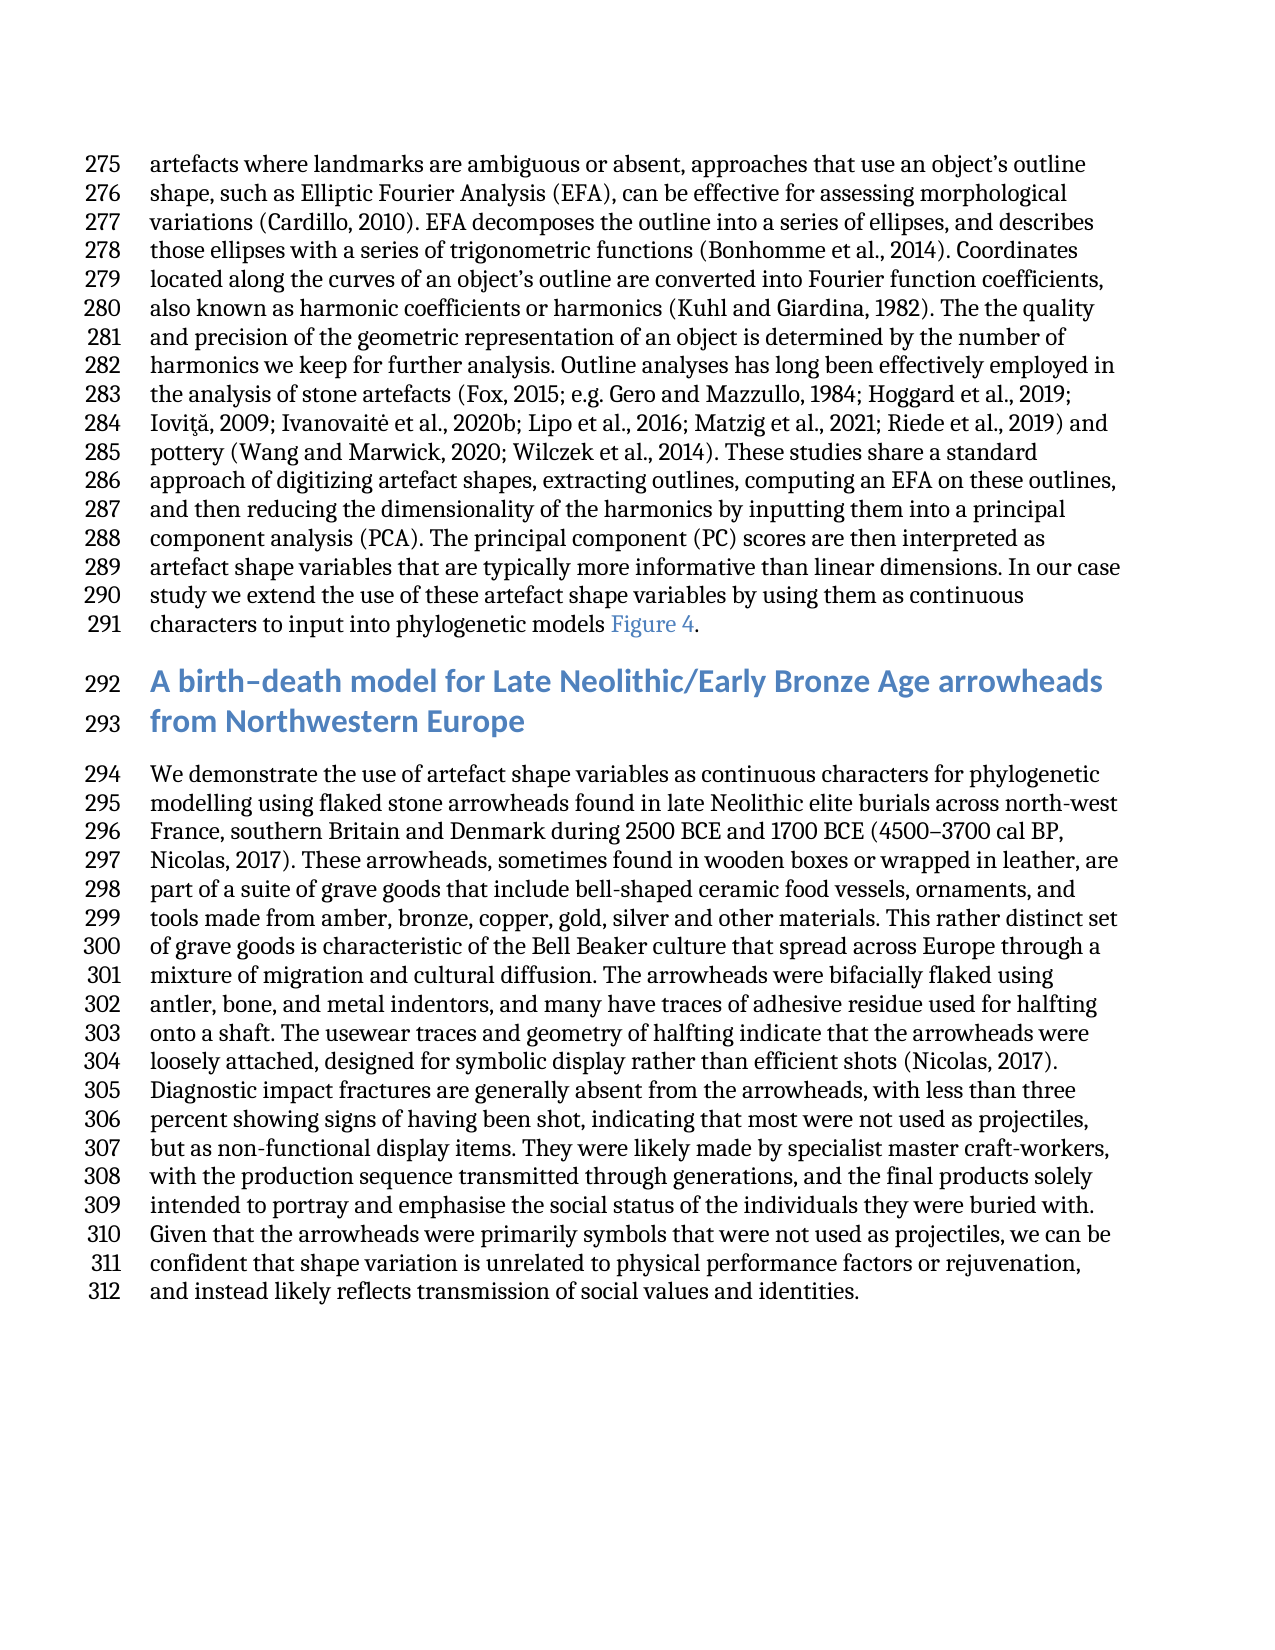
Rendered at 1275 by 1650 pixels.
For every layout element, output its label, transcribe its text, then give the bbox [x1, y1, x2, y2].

subtitle A birth–death model for Late Neolithic/Early Bronze Age arrowheads from Northwestern Europe [150, 659, 1125, 741]
text We demonstrate the use of artefact shape variables as continuous characters for phylogenetic modelling using flaked stone arrowheads found in late Neolithic elite burials across north-west France, southern Britain and Denmark during 2500 BCE and 1700 BCE (4500–3700 cal BP, Nicolas, 2017). These arrowheads, sometimes found in wooden boxes or wrapped in leather, are part of a suite of grave goods that include bell-shaped ceramic food vessels, ornaments, and tools made from amber, bronze, copper, gold, silver and other materials. This rather distinct set of grave goods is characteristic of the Bell Beaker culture that spread across Europe through a mixture of migration and cultural diffusion. The arrowheads were bifacially flaked using antler, bone, and metal indentors, and many have traces of adhesive residue used for halfting onto a shaft. The usewear traces and geometry of halfting indicate that the arrowheads were loosely attached, designed for symbolic display rather than efficient shots (Nicolas, 2017). Diagnostic impact fractures are generally absent from the arrowheads, with less than three percent showing signs of having been shot, indicating that most were not used as projectiles, but as non-functional display items. They were likely made by specialist master craft-workers, with the production sequence transmitted through generations, and the final products solely intended to portray and emphasise the social status of the individuals they were buried with. Given that the arrowheads were primarily symbols that were not used as projectiles, we can be confident that shape variation is unrelated to physical performance factors or rejuvenation, and instead likely reflects transmission of social values and identities. [150, 760, 1125, 1306]
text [150, 150, 1125, 639]
